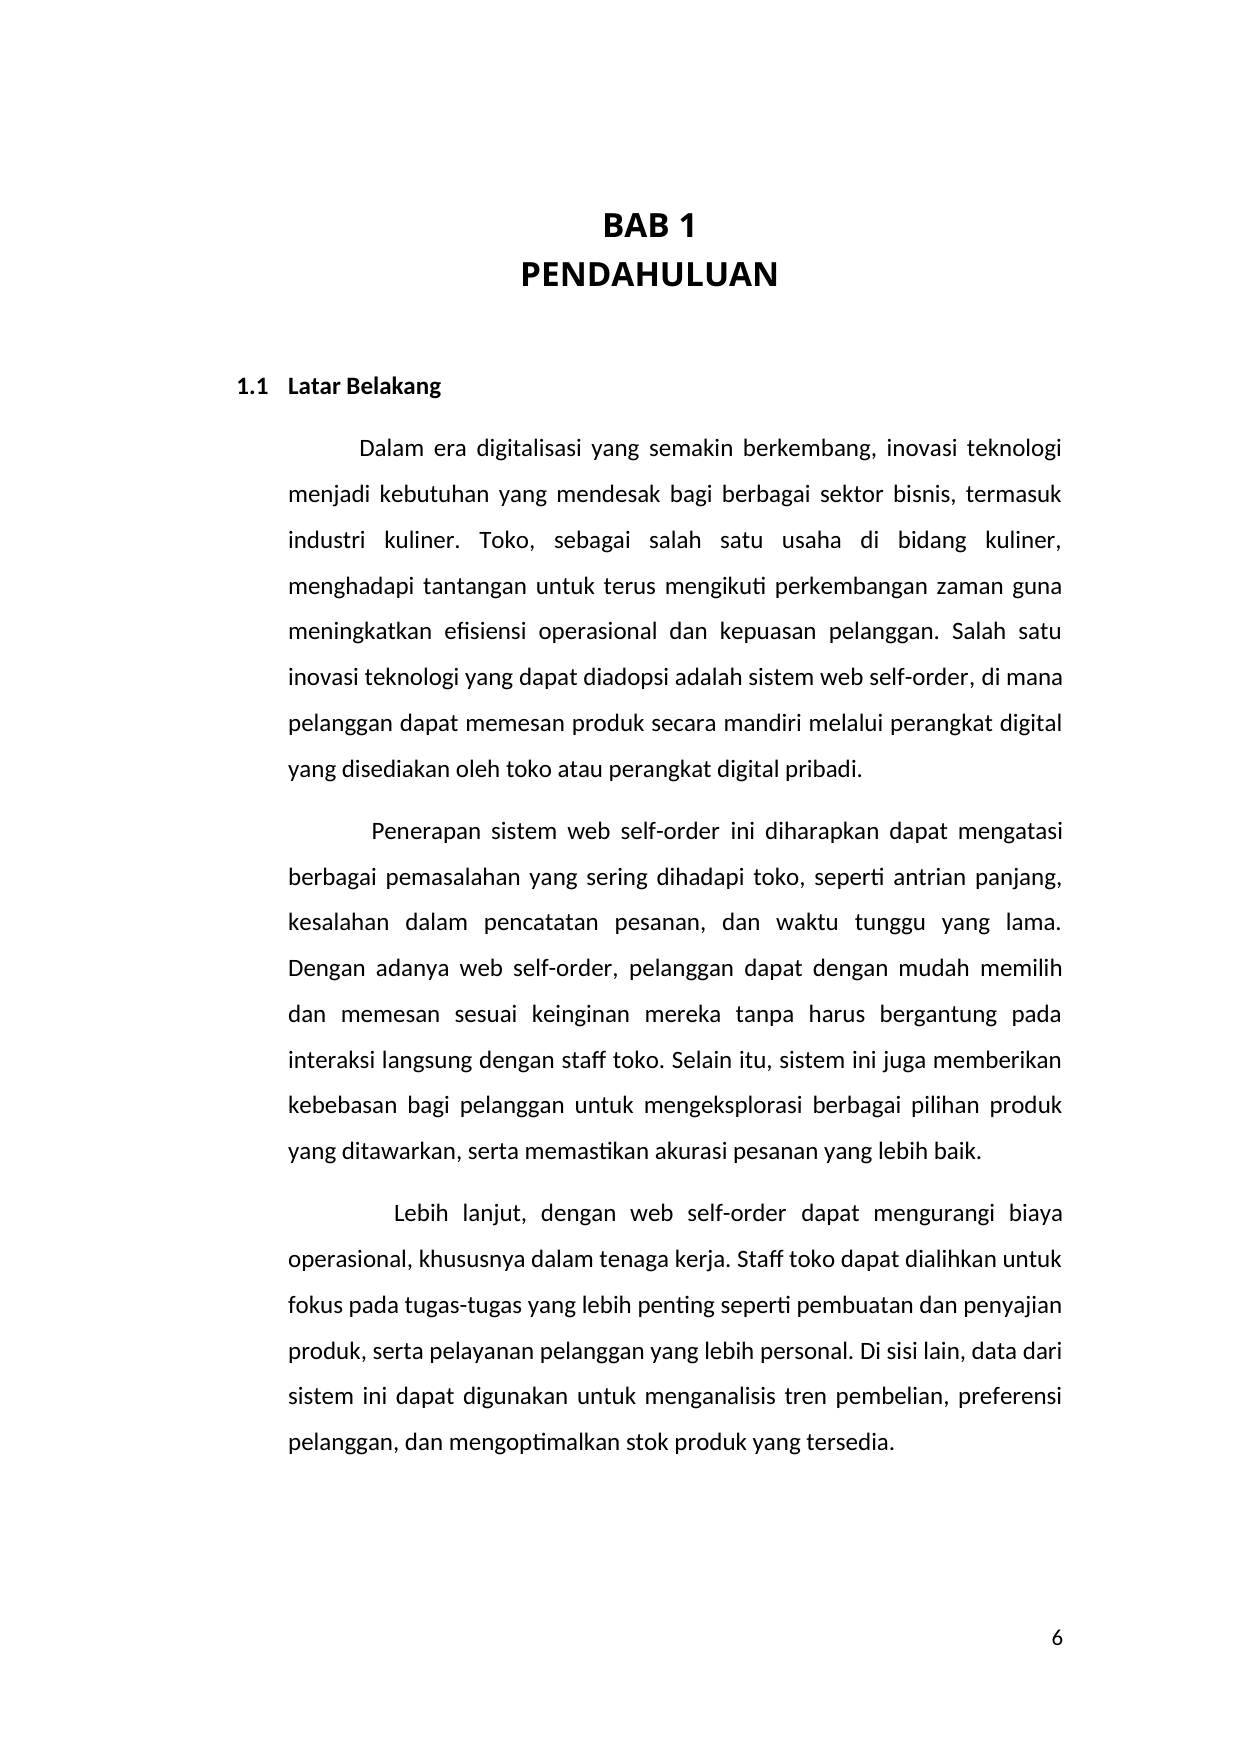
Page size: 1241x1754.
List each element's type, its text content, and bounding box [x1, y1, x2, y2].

text Penerapan sistem web self-order ini diharapkan dapat mengatasi berbagai pemasalahan yang sering dihadapi toko, seperti antrian panjang, kesalahan dalam pencatatan pesanan, dan waktu tunggu yang lama. Dengan adanya web self-order, pelanggan dapat dengan mudah memilih dan memesan sesuai keinginan mereka tanpa harus bergantung pada interaksi langsung dengan staff toko. Selain itu, sistem ini juga memberikan kebebasan bagi pelanggan untuk mengeksplorasi berbagai pilihan produk yang ditawarkan, serta memastikan akurasi pesanan yang lebih baik. [288, 815, 1063, 1166]
list Latar Belakang [236, 370, 1063, 401]
text Dalam era digitalisasi yang semakin berkembang, inovasi teknologi menjadi kebutuhan yang mendesak bagi berbagai sektor bisnis, termasuk industri kuliner. Toko, sebagai salah satu usaha di bidang kuliner, menghadapi tantangan untuk terus mengikuti perkembangan zaman guna meningkatkan efisiensi operasional dan kepuasan pelanggan. Salah satu inovasi teknologi yang dapat diadopsi adalah sistem web self-order, di mana pelanggan dapat memesan produk secara mandiri melalui perangkat digital yang disediakan oleh toko atau perangkat digital pribadi. [288, 433, 1063, 783]
subtitle BAB 1 PENDAHULUAN [236, 202, 1063, 297]
text Lebih lanjut, dengan web self-order dapat mengurangi biaya operasional, khususnya dalam tenaga kerja. Staff toko dapat dialihkan untuk fokus pada tugas-tugas yang lebih penting seperti pembuatan dan penyajian produk, serta pelayanan pelanggan yang lebih personal. Di sisi lain, data dari sistem ini dapat digunakan untuk menganalisis tren pembelian, preferensi pelanggan, dan mengoptimalkan stok produk yang tersedia. [288, 1198, 1063, 1457]
